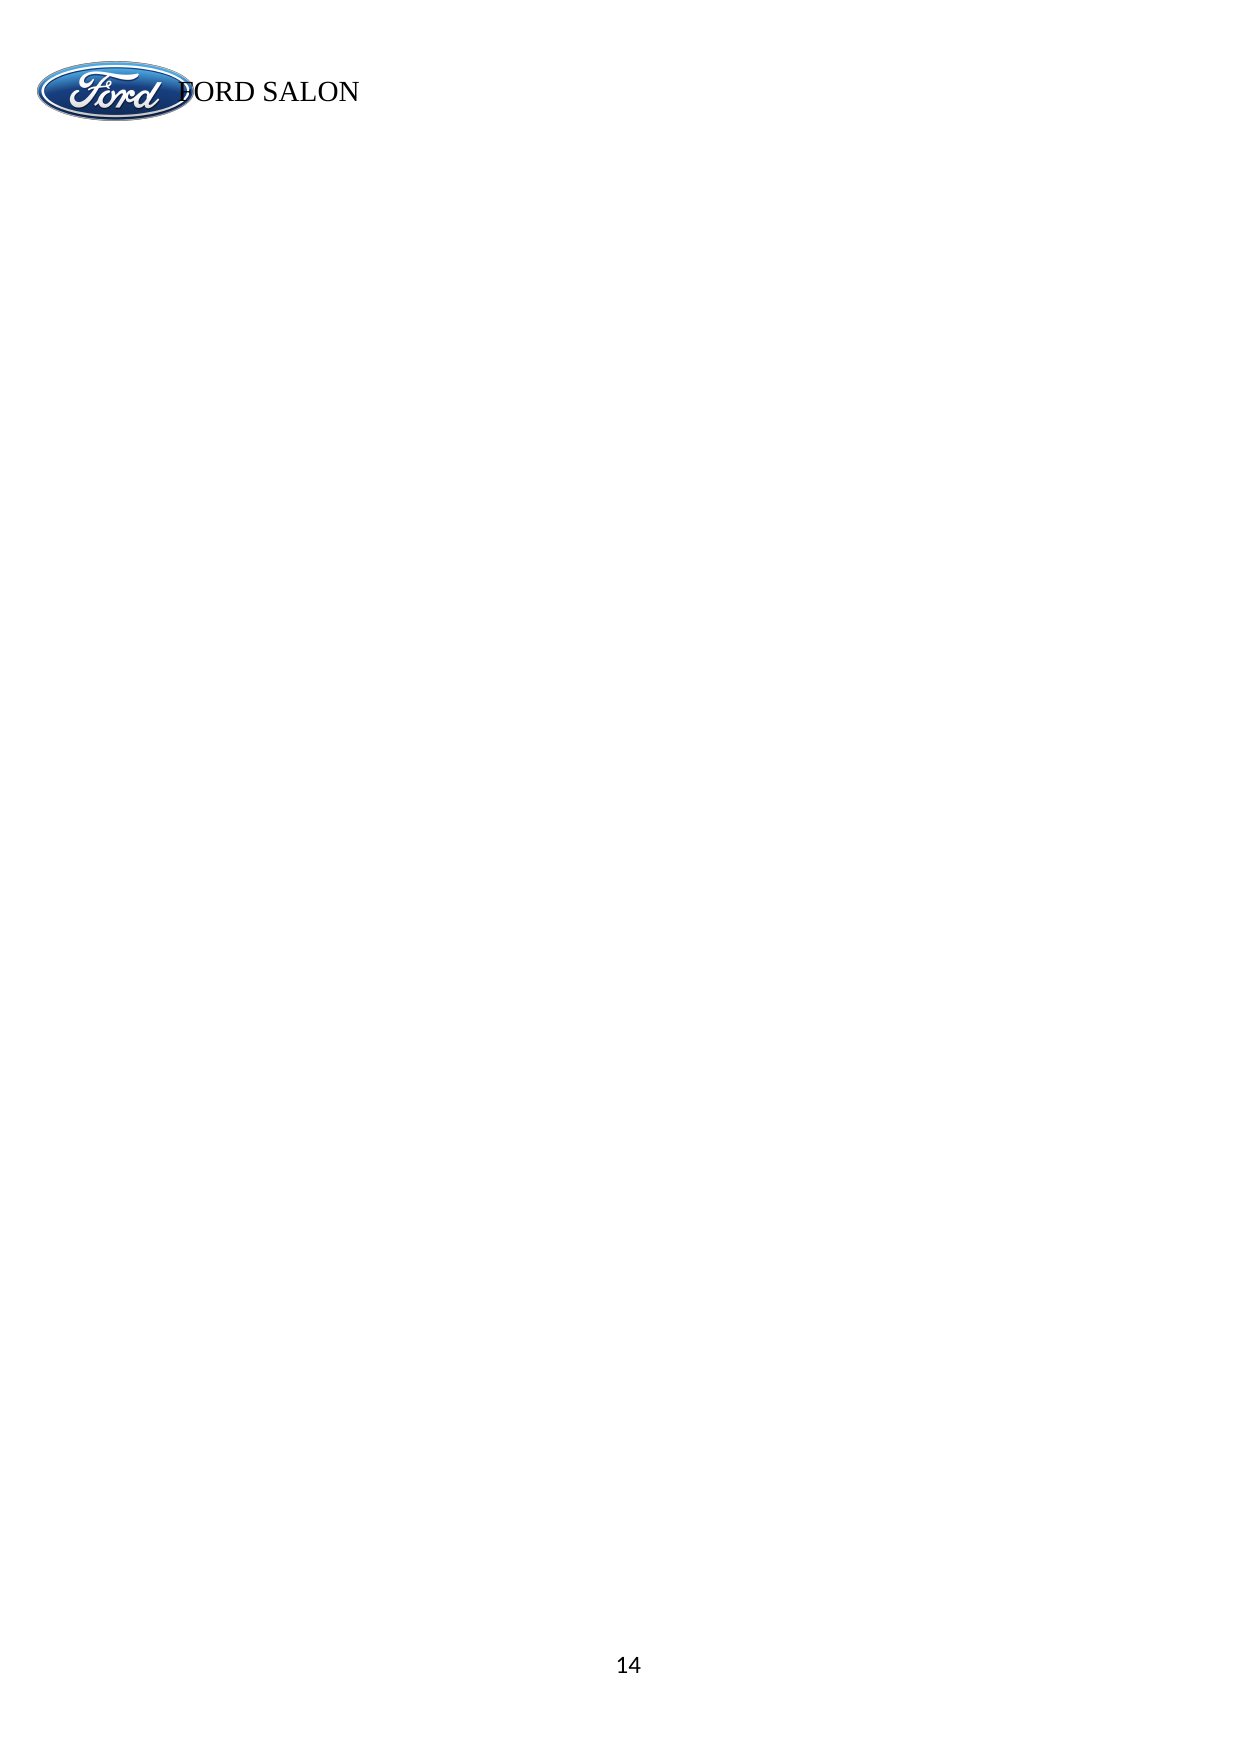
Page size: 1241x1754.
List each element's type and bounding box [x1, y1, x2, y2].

picture [37, 61, 194, 121]
